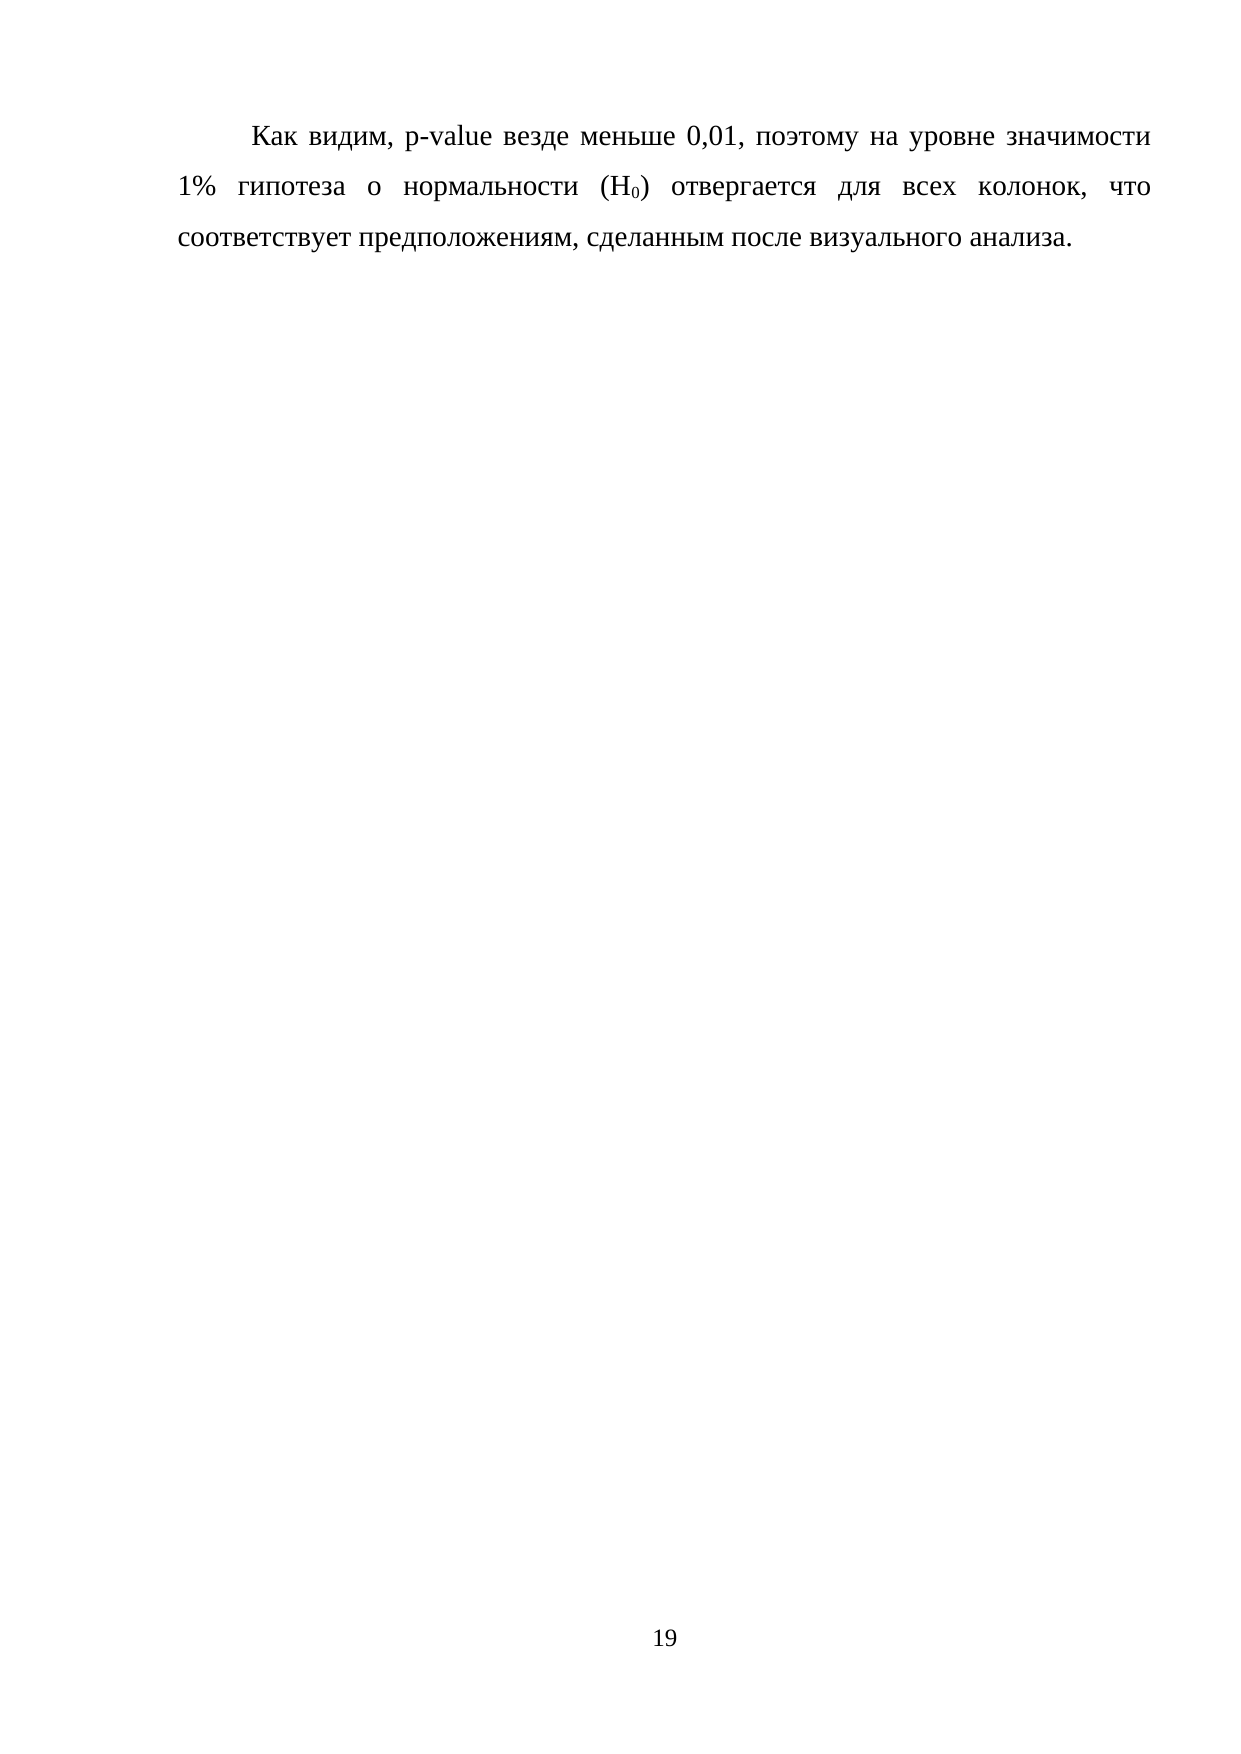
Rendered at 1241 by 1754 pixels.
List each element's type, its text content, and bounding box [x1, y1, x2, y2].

text Как видим, p-value везде меньше 0,01, поэтому на уровне значимости 1% гипотеза о нормальности (H0) отвергается для всех колонок, что соответствует предположениям, сделанным после визуального анализа. [177, 118, 1152, 252]
